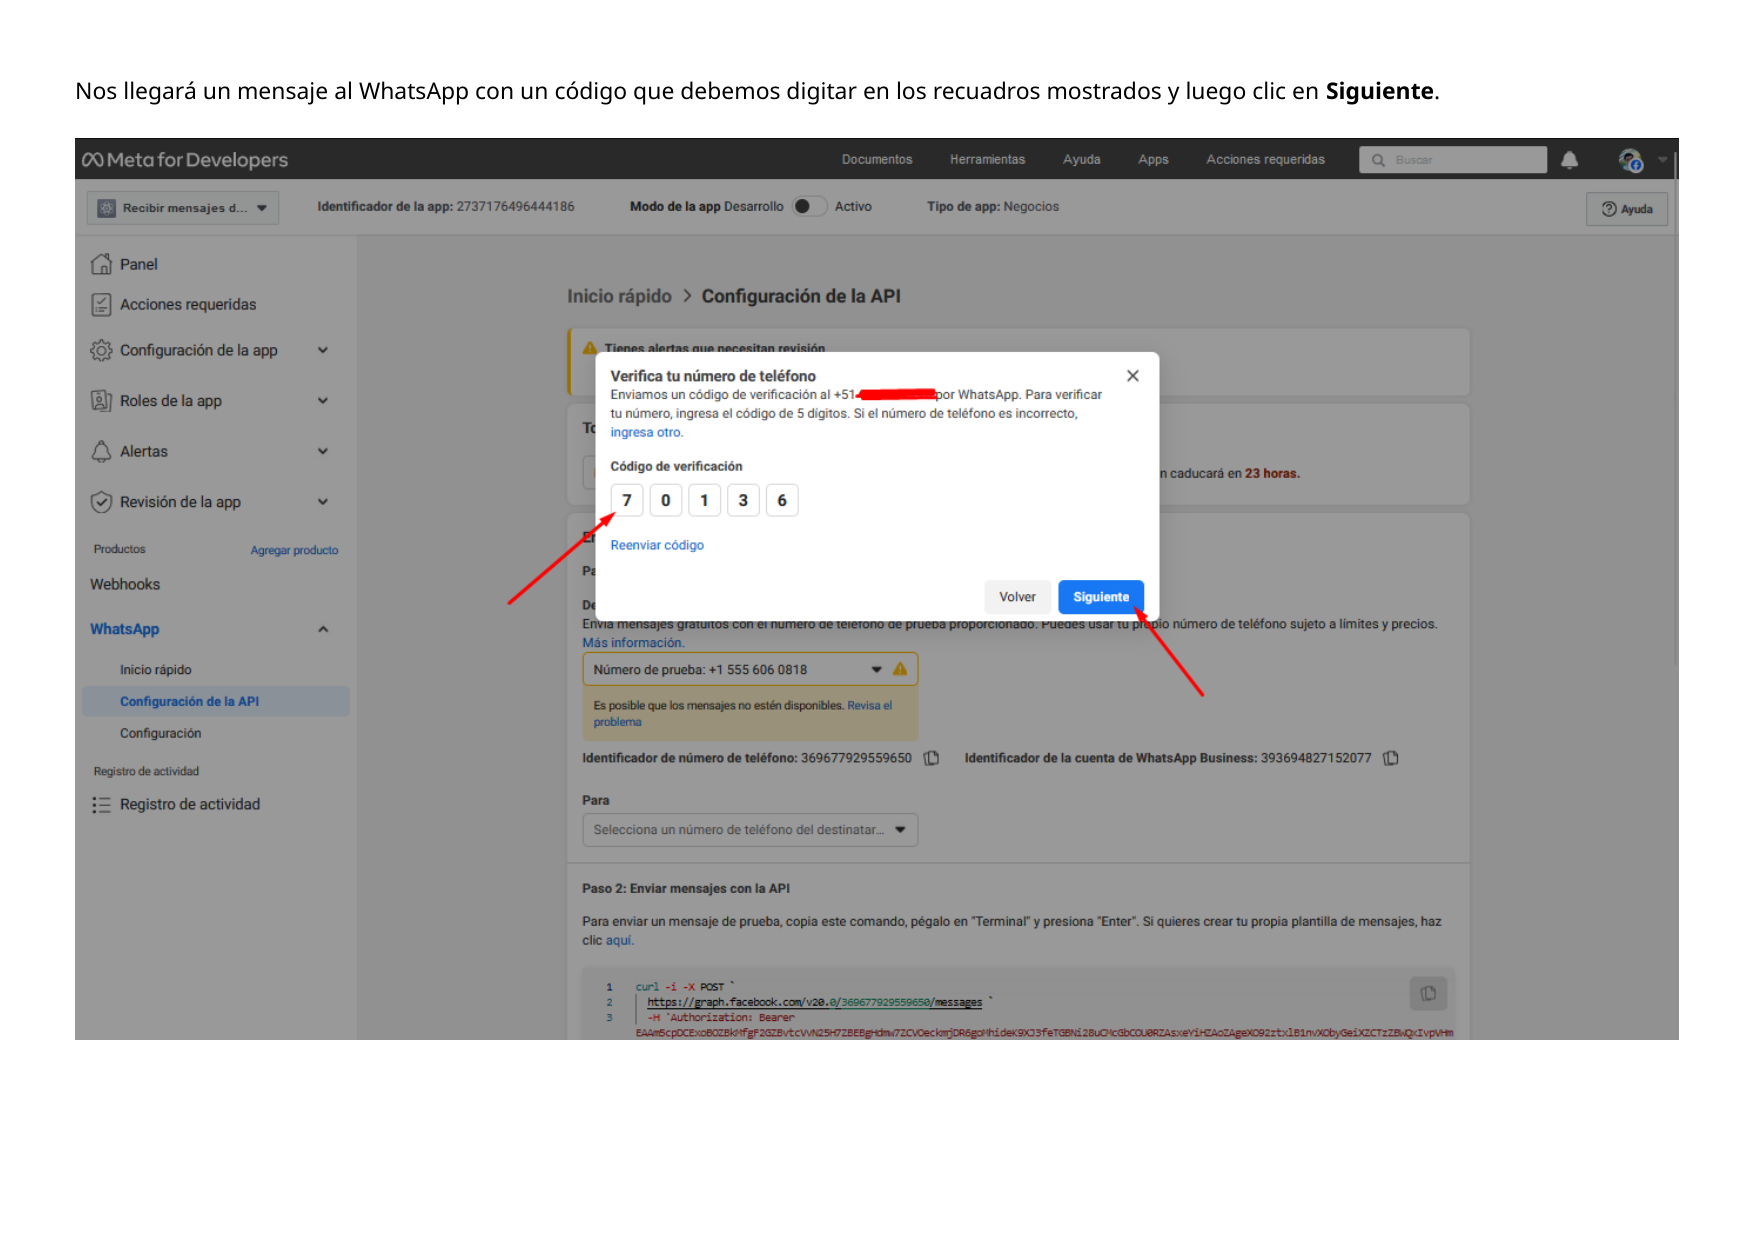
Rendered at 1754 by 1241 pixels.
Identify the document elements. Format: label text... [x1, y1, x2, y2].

text Nos llegará un mensaje al WhatsApp con un código que debemos digitar en los recuadros mostrados y luego clic en Siguiente. [75, 75, 1679, 106]
picture [75, 138, 1679, 1040]
